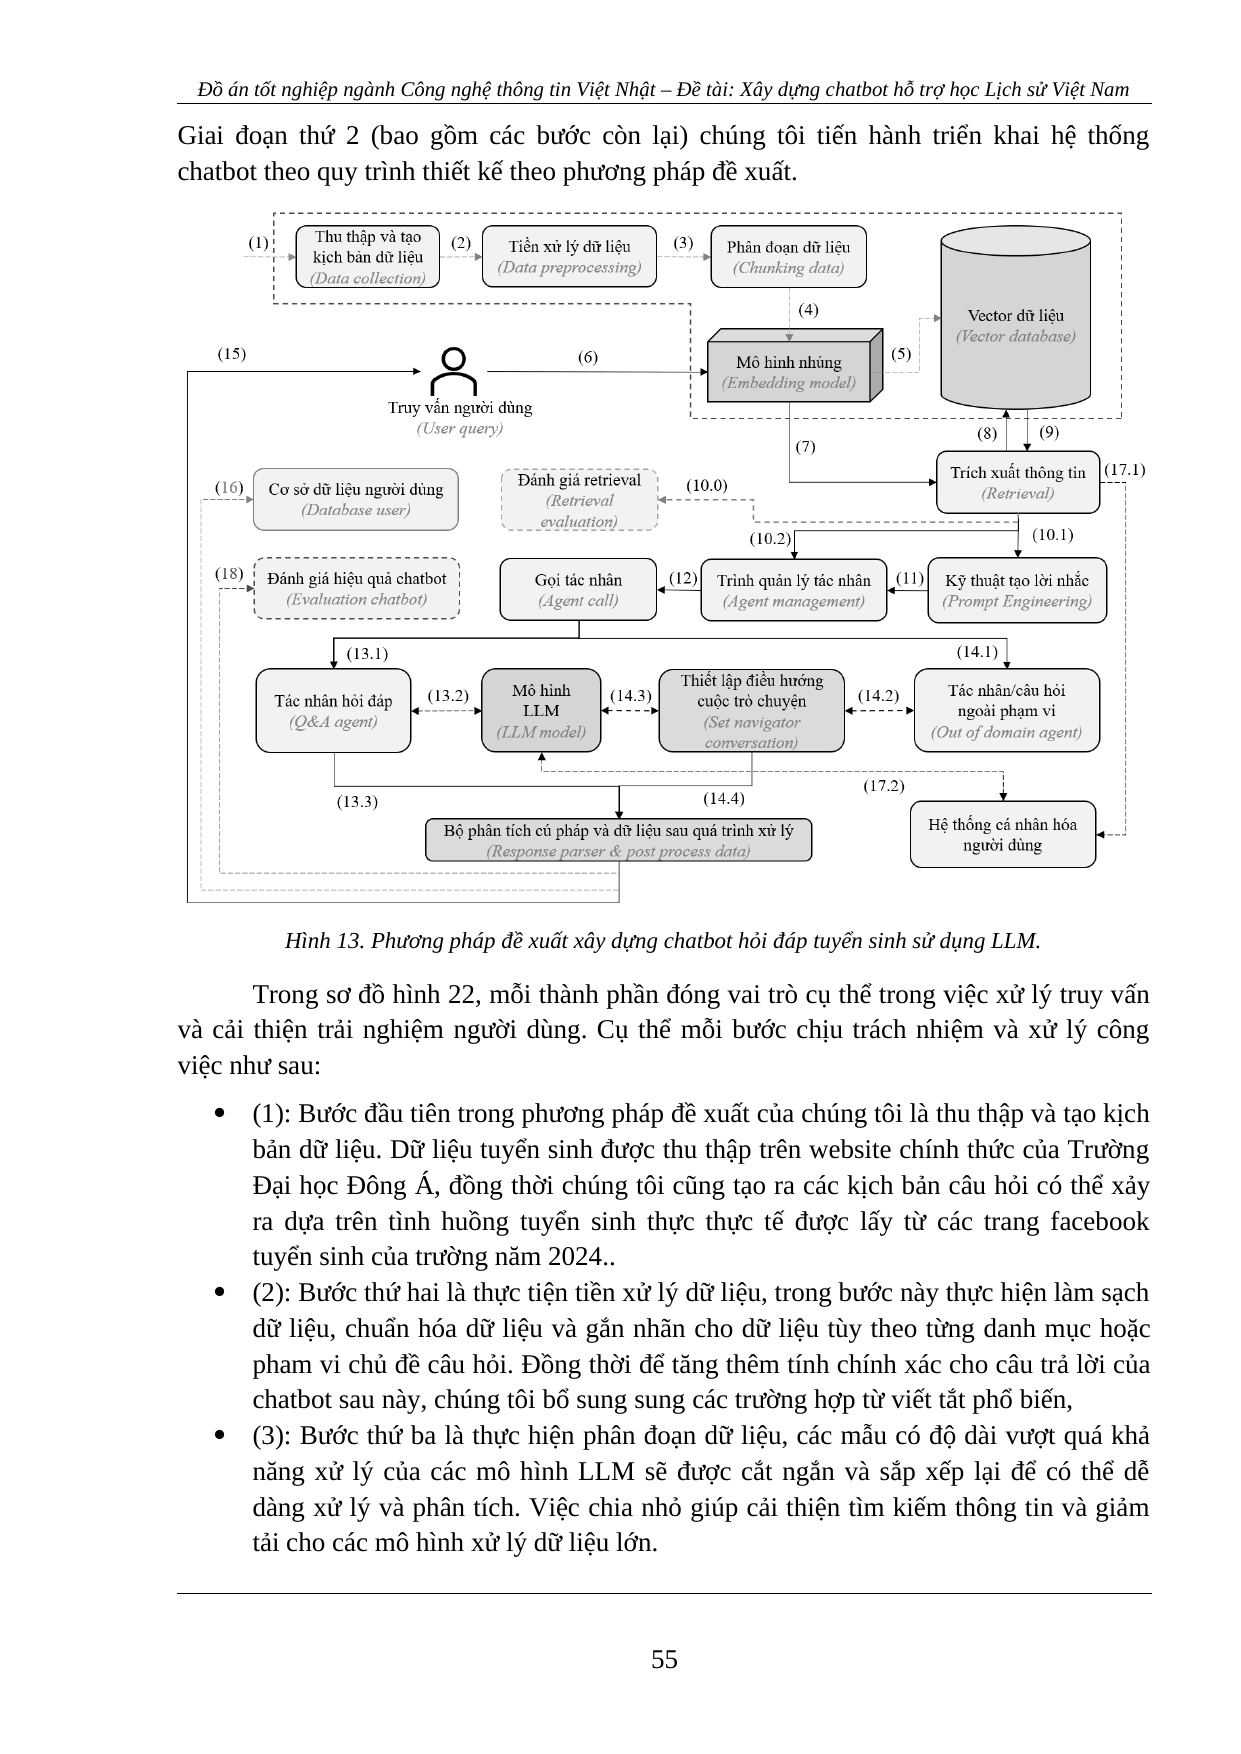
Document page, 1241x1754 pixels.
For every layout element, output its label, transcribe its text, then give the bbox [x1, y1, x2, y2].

list (3): Bước thứ ba là thực hiện phân đoạn dữ liệu, các mẫu có độ dài vượt quá khả năng xử lý của các mô hình LLM sẽ được cắt ngắn và sắp xếp lại để có thể dễ dàng xử lý và phân tích. Việc chia nhỏ giúp cải thiện tìm kiếm thông tin và giảm tải cho các mô hình xử lý dữ liệu lớn. [215, 1419, 1152, 1558]
list (2): Bước thứ hai là thực tiện tiền xử lý dữ liệu, trong bước này thực hiện làm sạch dữ liệu, chuẩn hóa dữ liệu và gắn nhãn cho dữ liệu tùy theo từng danh mục hoặc pham vi chủ đề câu hỏi. Đồng thời để tăng thêm tính chính xác cho câu trả lời của chatbot sau này, chúng tôi bổ sung sung các trường hợp từ viết tắt phổ biến, [215, 1276, 1152, 1415]
list (1): Bước đầu tiên trong phương pháp đề xuất của chúng tôi là thu thập và tạo kịch bản dữ liệu. Dữ liệu tuyển sinh được thu thập trên website chính thức của Trường Đại học Đông Á, đồng thời chúng tôi cũng tạo ra các kịch bản câu hỏi có thể xảy ra dựa trên tình huồng tuyển sinh thực thực tế được lấy từ các trang facebook tuyển sinh của trường năm 2024.. [215, 1097, 1152, 1272]
text Trong sơ đồ hình 22, mỗi thành phần đóng vai trò cụ thể trong việc xử lý truy vấn và cải thiện trải nghiệm người dùng. Cụ thể mỗi bước chịu trách nhiệm và xử lý công việc như sau: [177, 978, 1152, 1080]
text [177, 119, 1152, 186]
